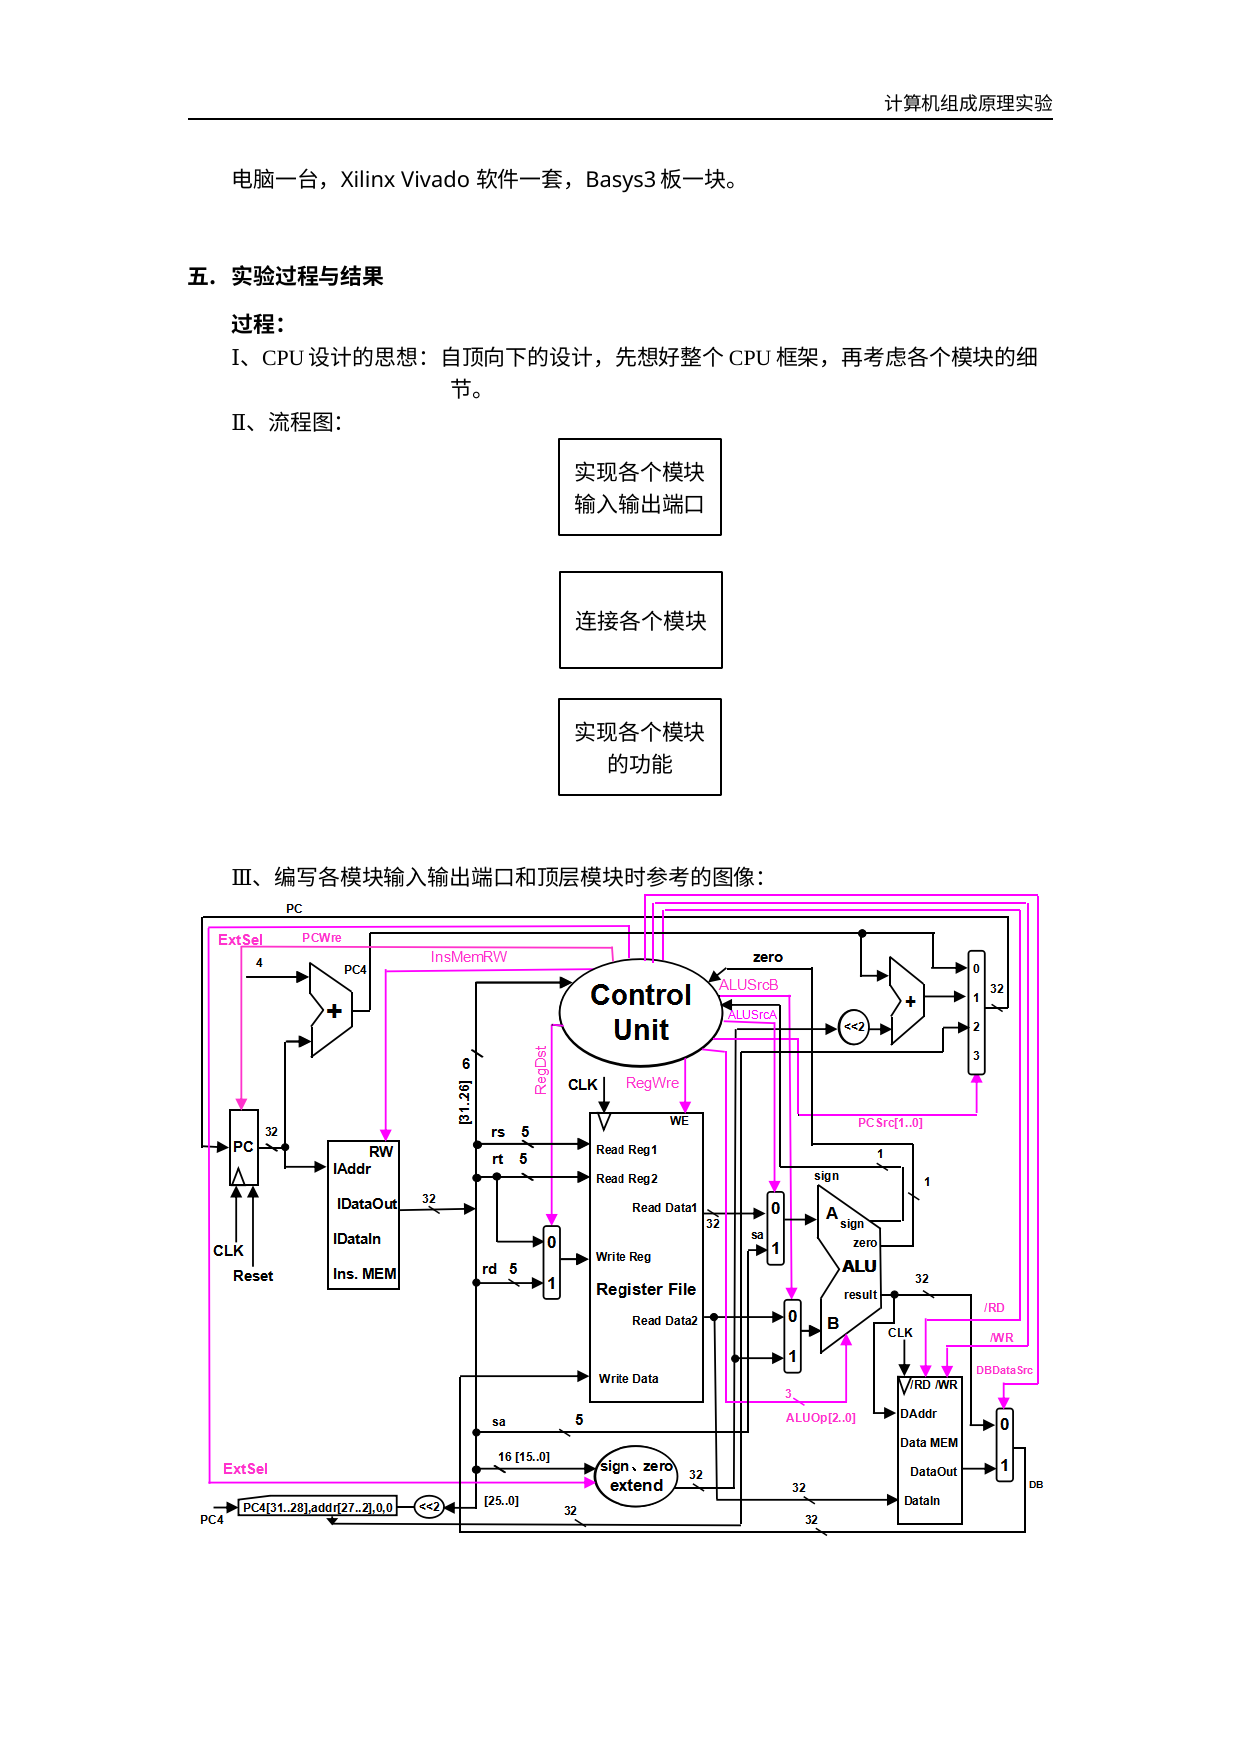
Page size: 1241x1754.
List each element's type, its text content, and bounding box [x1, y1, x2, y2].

text Ⅲ、编写各模块输入输出端口和顶层模块时参考的图像： [187, 859, 1053, 892]
text 过程： [231, 307, 1053, 339]
text Ⅱ、流程图： [231, 404, 1053, 437]
text 电脑一台，Xilinx Vivado 软件一套，Basys3板一块。 [187, 162, 1053, 194]
picture [187, 892, 1053, 1540]
text 节。 [450, 372, 1053, 404]
text Ⅰ、CPU设计的思想：自顶向下的设计，先想好整个CPU框架，再考虑各个模块的细 [231, 339, 1053, 372]
list 实验过程与结果 [187, 259, 1053, 291]
